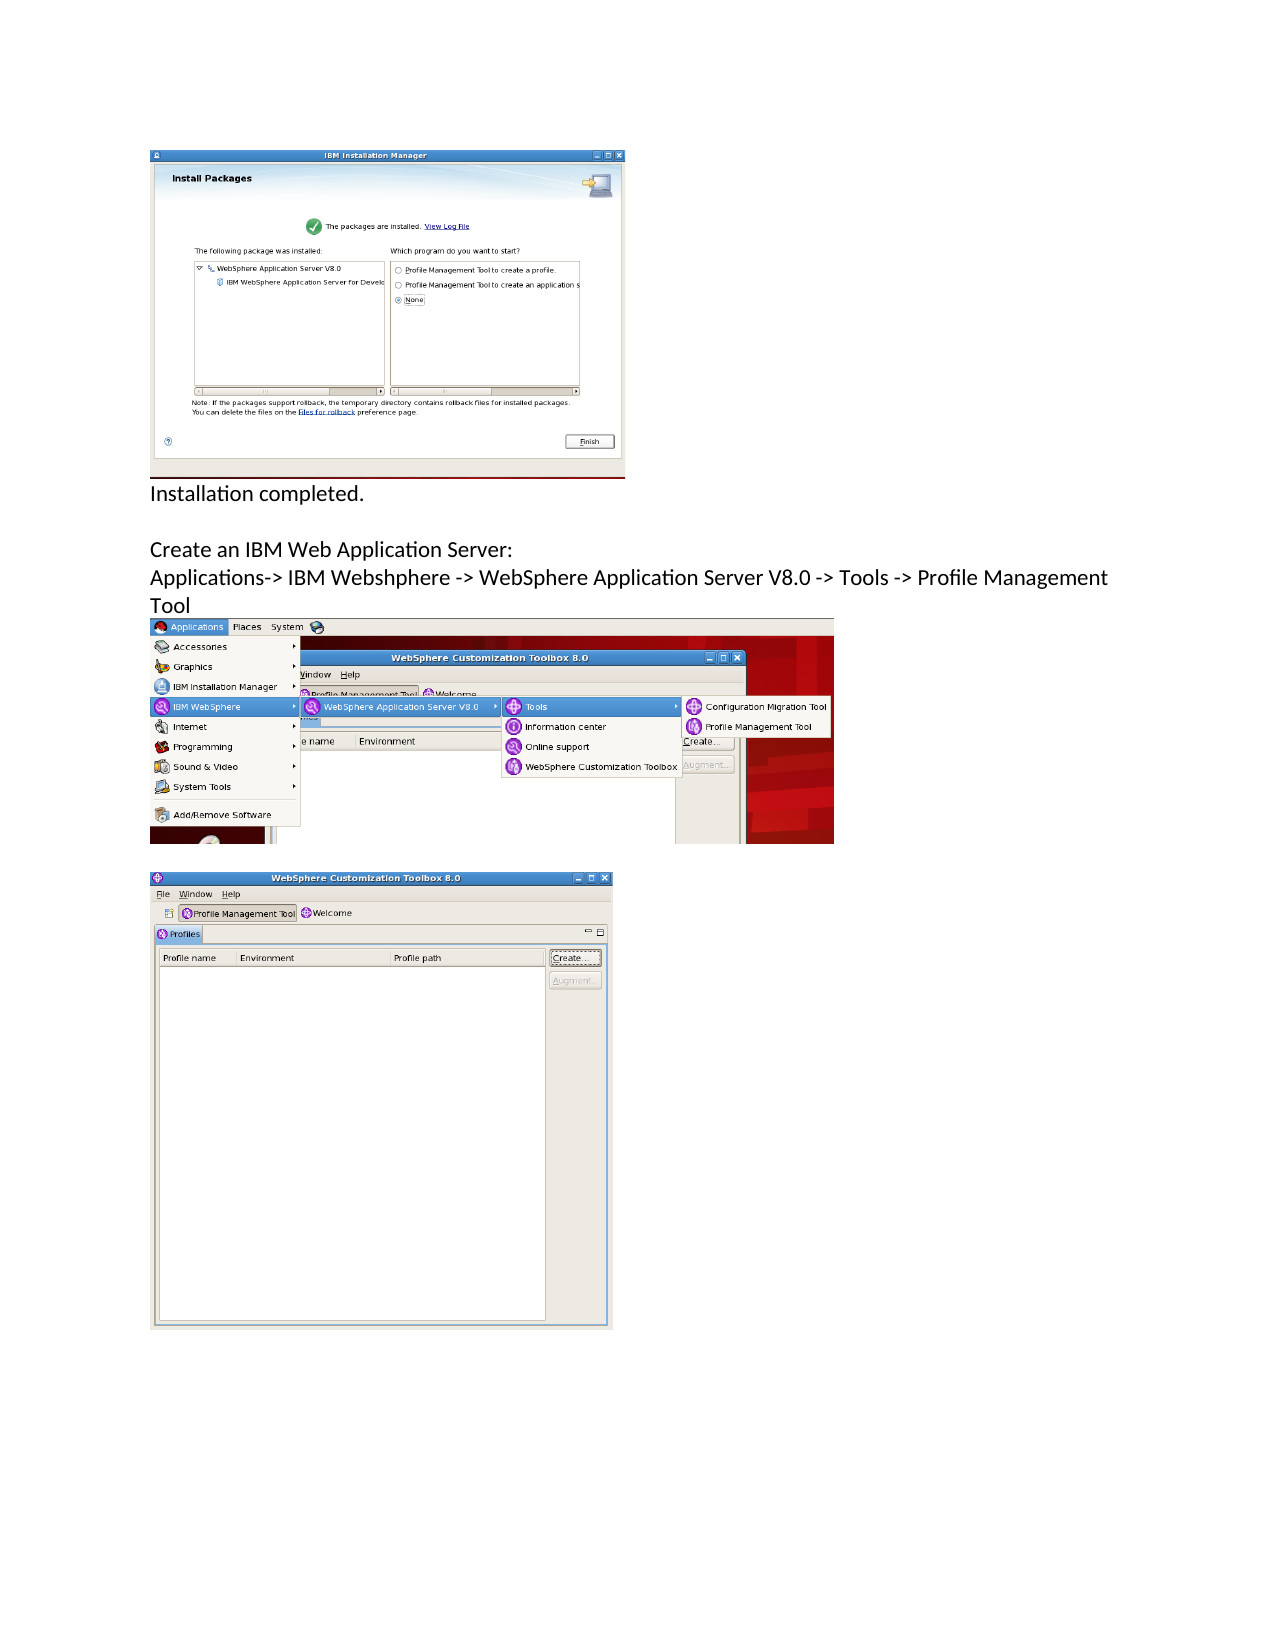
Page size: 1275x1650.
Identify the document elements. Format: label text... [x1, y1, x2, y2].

text Create an IBM Web Application Server: [150, 535, 1125, 563]
picture [150, 618, 834, 844]
picture [150, 150, 625, 479]
text Applications-> IBM Webshphere -> WebSphere Application Server V8.0 -> Tools -> Profile Management Tool [150, 563, 1125, 619]
text Installation completed. [150, 479, 1125, 507]
picture [150, 872, 613, 1330]
